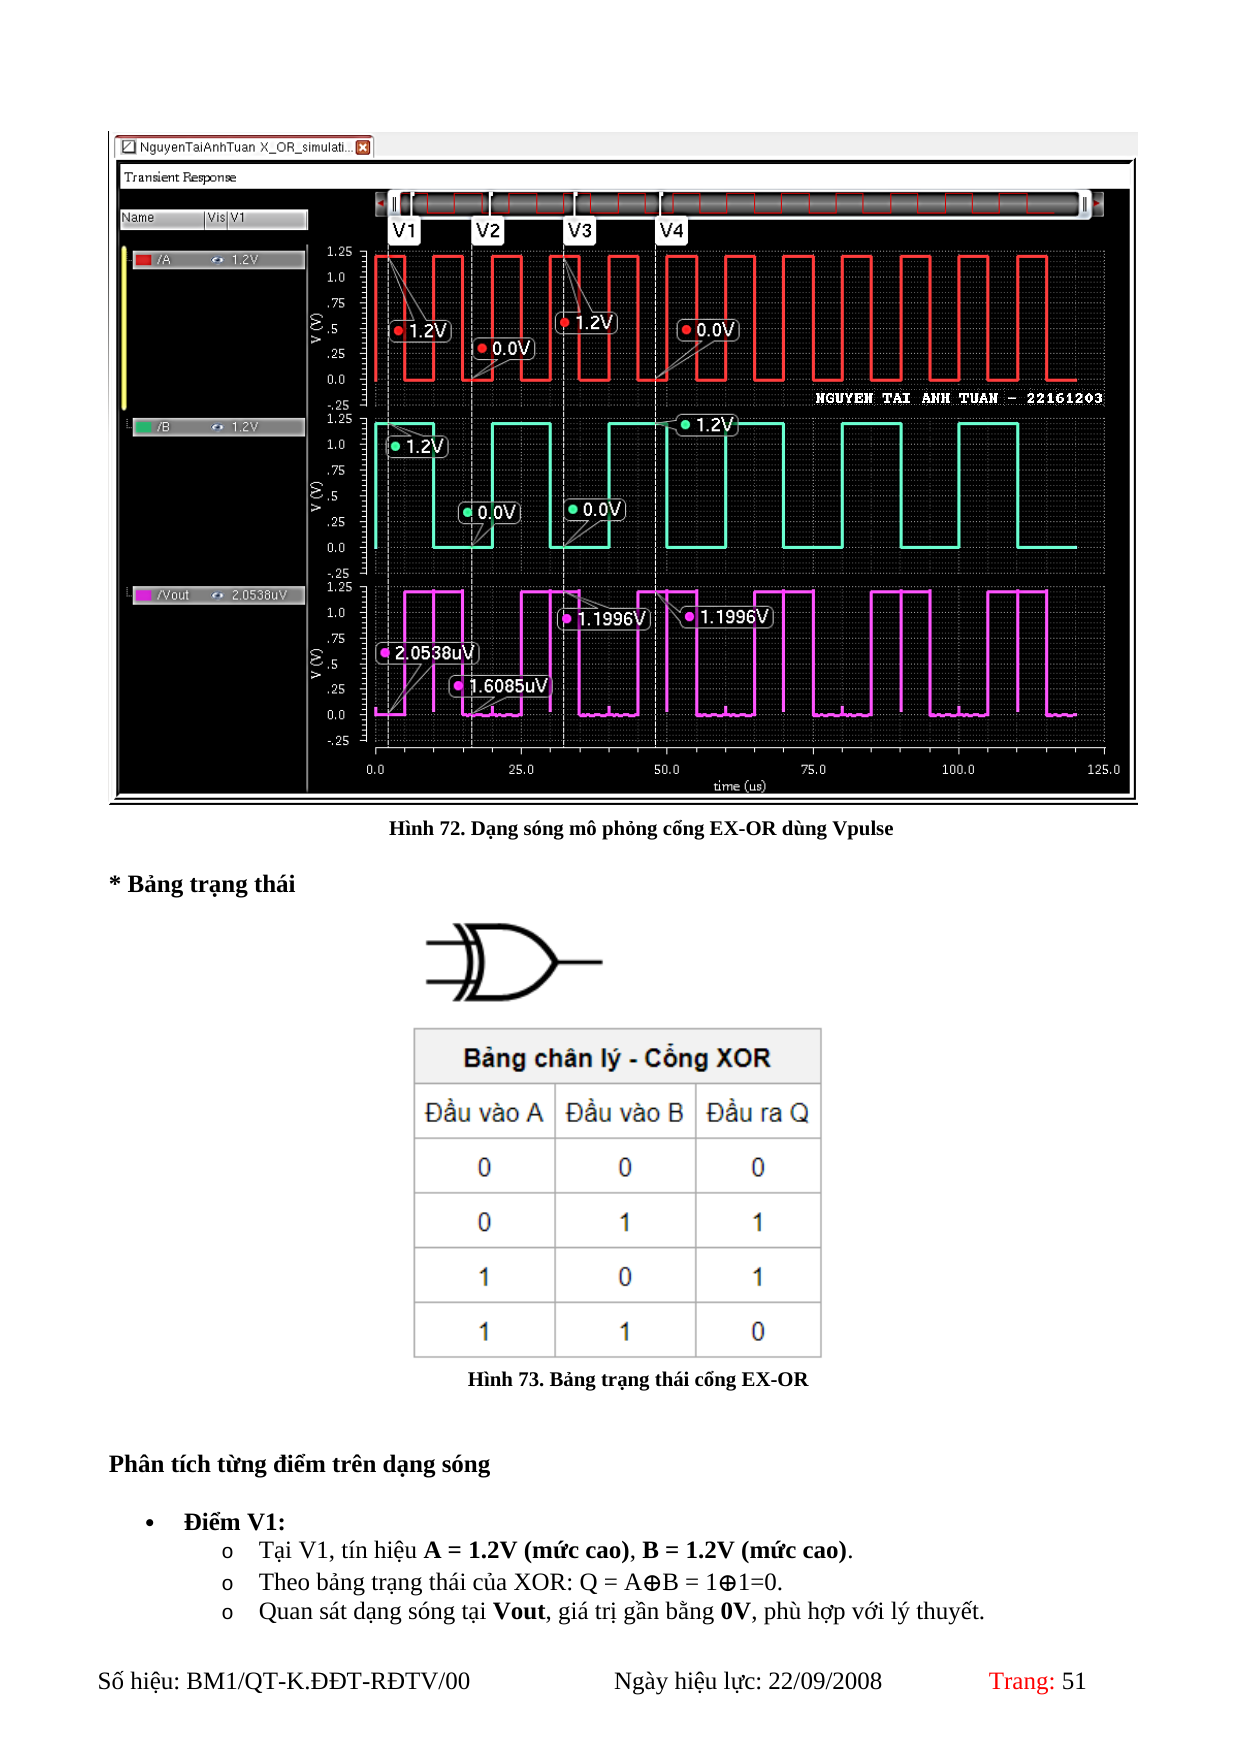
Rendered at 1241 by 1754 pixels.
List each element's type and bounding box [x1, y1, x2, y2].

table_cell [98, 869, 1154, 1626]
picture [108, 131, 1138, 806]
table_header [98, 118, 1154, 869]
picture [406, 911, 833, 1366]
